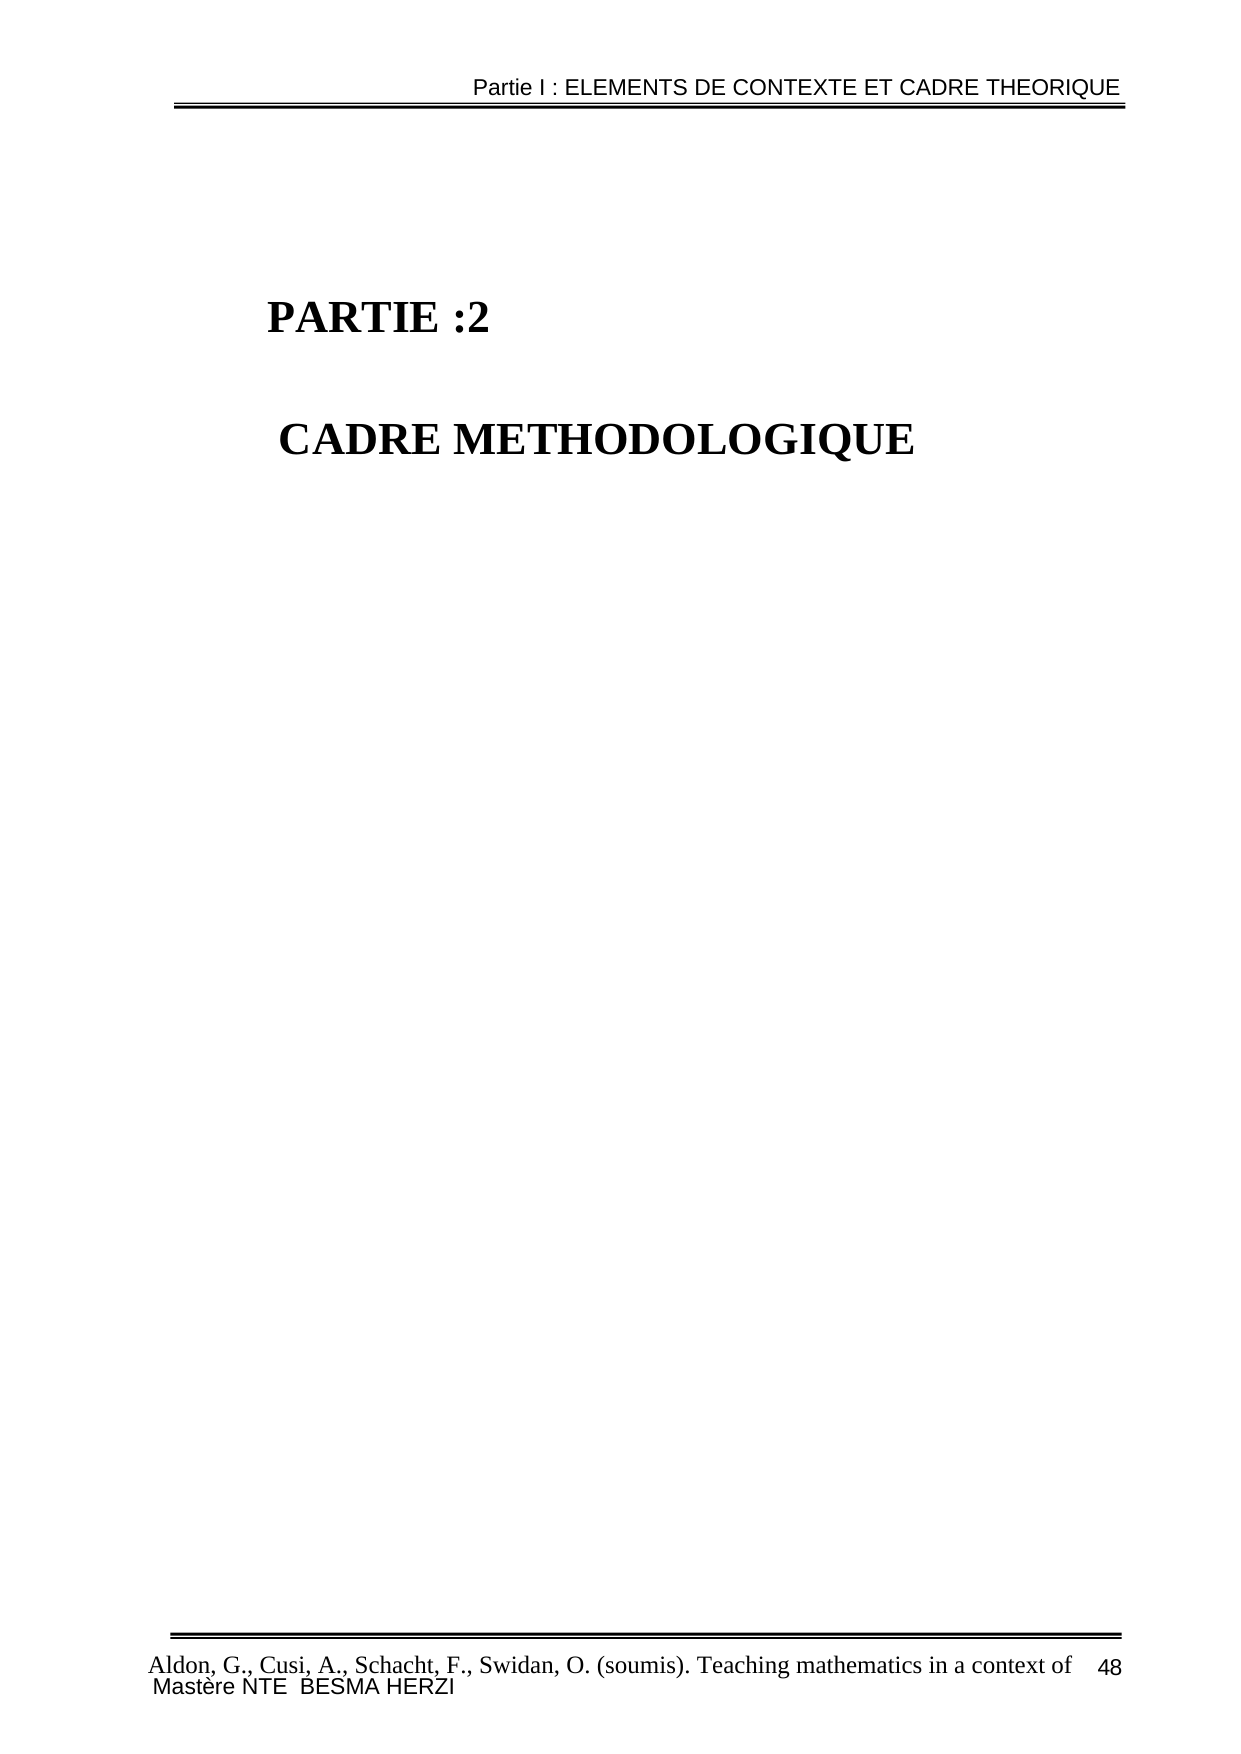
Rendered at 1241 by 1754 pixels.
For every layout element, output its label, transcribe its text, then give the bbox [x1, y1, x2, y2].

subtitle CADRE METHODOLOGIQUE [267, 412, 1093, 464]
subtitle PARTIE :2 [267, 289, 1093, 342]
